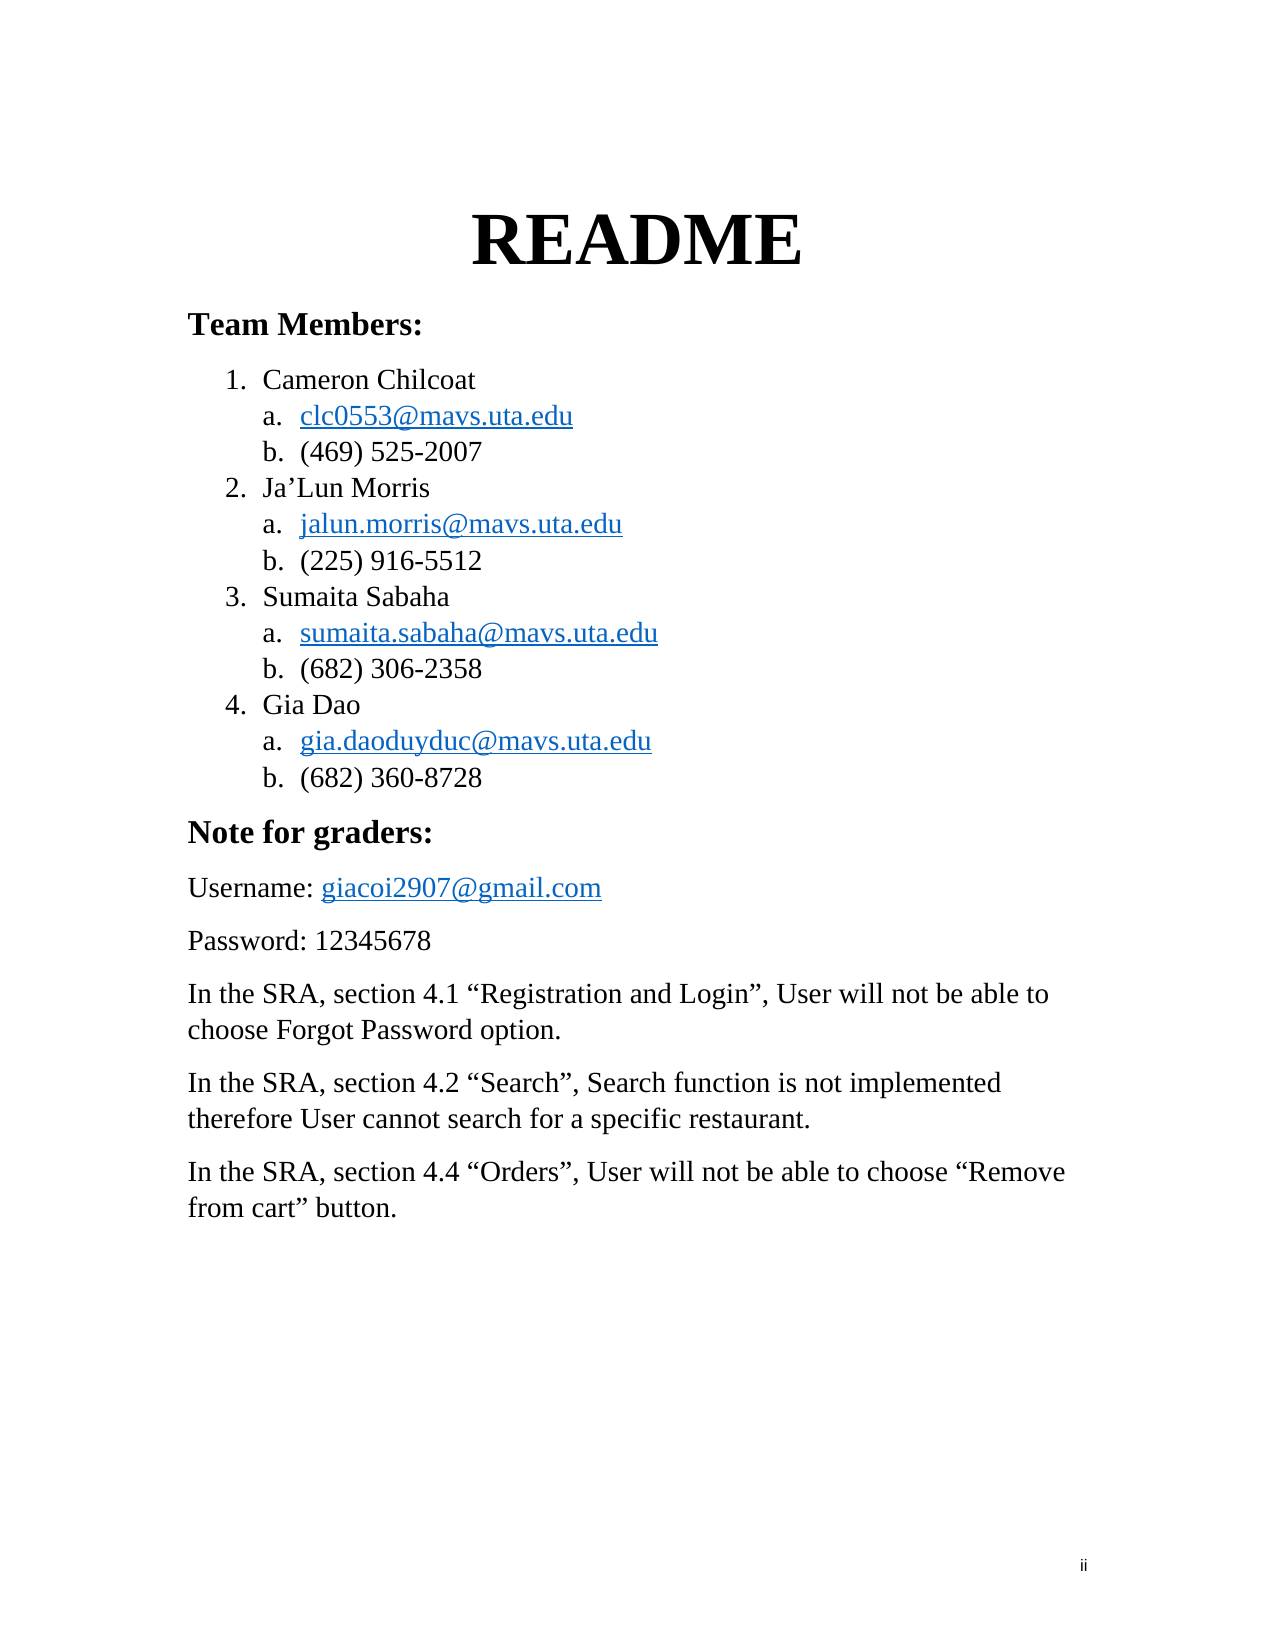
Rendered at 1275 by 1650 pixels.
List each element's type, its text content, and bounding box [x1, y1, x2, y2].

list sumaita.sabaha@mavs.uta.edu [262, 615, 1087, 649]
text Note for graders: [187, 812, 1087, 851]
text README [187, 194, 1087, 281]
list (682) 306-2358 [262, 651, 1087, 685]
list jalun.morris@mavs.uta.edu [262, 507, 1087, 540]
text In the SRA, section 4.4 “Orders”, User will not be able to choose “Remove from cart” button. [187, 1154, 1087, 1224]
list (225) 916-5512 [262, 543, 1087, 576]
list (682) 360-8728 [262, 760, 1087, 793]
text In the SRA, section 4.2 “Search”, Search function is not implemented therefore User cannot search for a specific restaurant. [187, 1065, 1087, 1135]
list (469) 525-2007 [262, 434, 1087, 468]
list Gia Dao [225, 687, 1087, 721]
text Password: 12345678 [187, 923, 1087, 957]
list Ja’Lun Morris [225, 471, 1087, 504]
text In the SRA, section 4.1 “Registration and Login”, User will not be able to choose Forgot Password option. [187, 976, 1087, 1046]
list clc0553@mavs.uta.edu [262, 398, 1087, 432]
list gia.daoduyduc@mavs.uta.edu [262, 723, 1087, 757]
text Username: giacoi2907@gmail.com [187, 871, 1087, 904]
list Cameron Chilcoat [225, 362, 1087, 396]
text Team Members: [187, 304, 1087, 342]
list Sumaita Sabaha [225, 579, 1087, 612]
